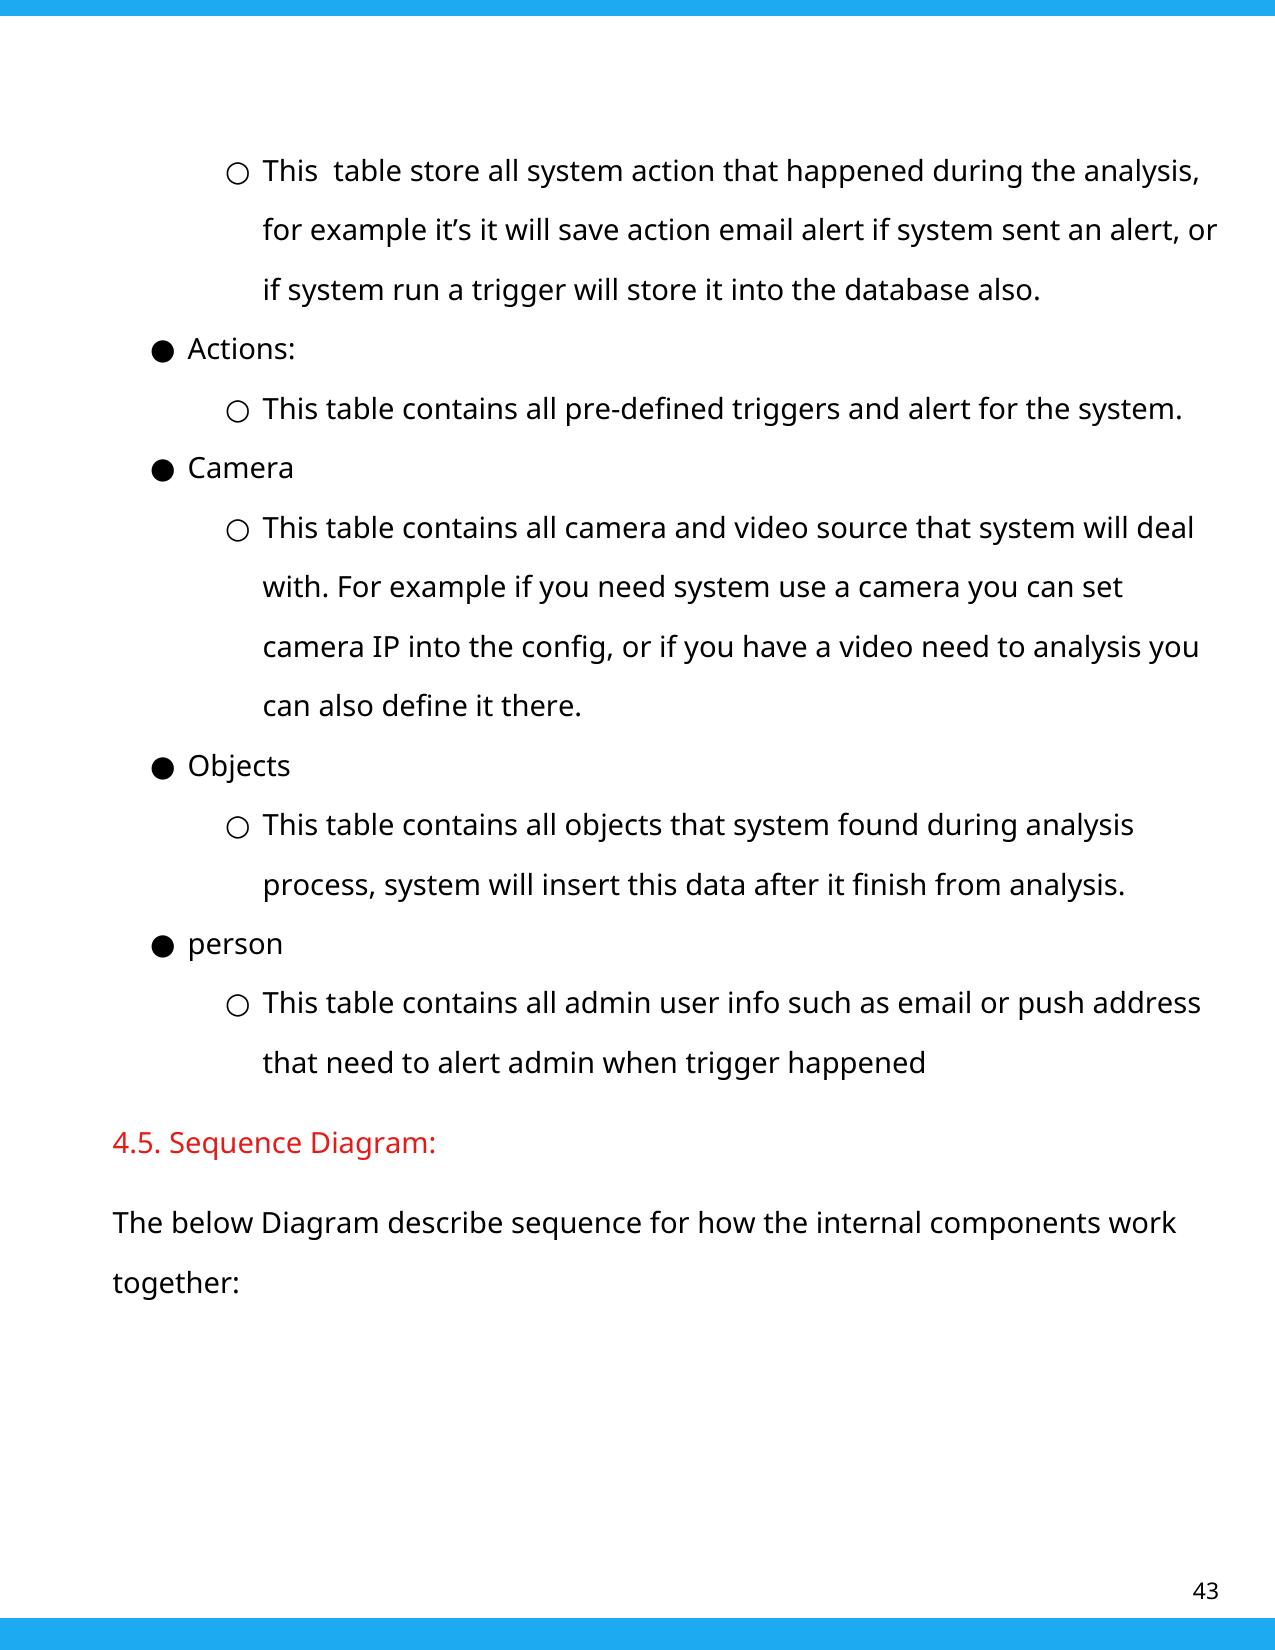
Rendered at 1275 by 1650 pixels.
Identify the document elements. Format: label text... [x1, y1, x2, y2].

list person [150, 923, 1219, 963]
list Camera [150, 447, 1219, 487]
list This table contains all objects that system found during analysis process, system will insert this data after it finish from analysis. [225, 804, 1219, 903]
list This table contains all pre-defined triggers and alert for the system. [225, 388, 1219, 428]
picture [0, 1618, 1275, 1650]
list This table store all system action that happened during the analysis, for example it’s it will save action email alert if system sent an alert, or if system run a trigger will store it into the database also. [225, 150, 1219, 309]
picture [0, 0, 1275, 16]
text The below Diagram describe sequence for how the internal components work together: [112, 1203, 1219, 1302]
list This table contains all camera and video source that system will deal with. For example if you need system use a camera you can set camera IP into the config, or if you have a video need to analysis you can also define it there. [225, 507, 1219, 725]
list Actions: [150, 328, 1219, 368]
list Objects [150, 745, 1219, 784]
list This table contains all admin user info such as email or push address that need to alert admin when trigger happened [225, 983, 1219, 1082]
subtitle 4.5. Sequence Diagram: [112, 1122, 1219, 1162]
